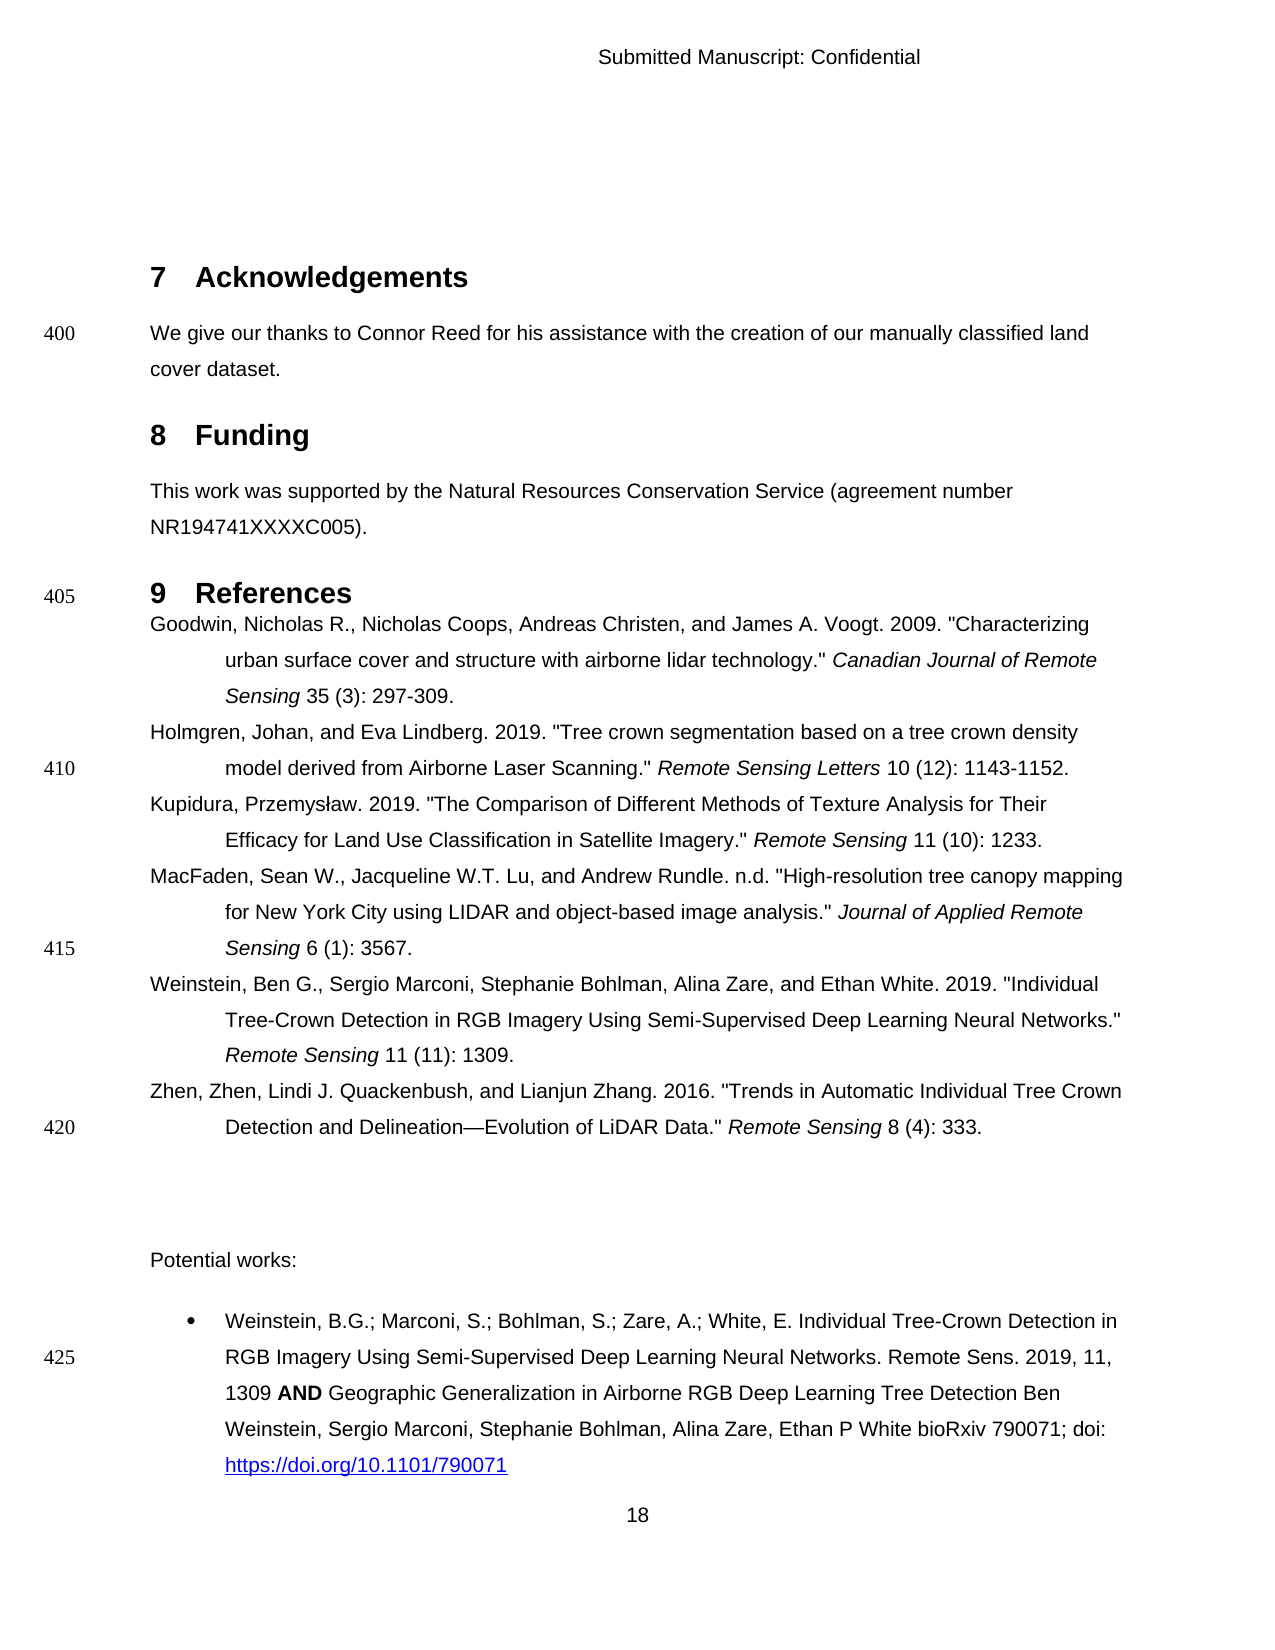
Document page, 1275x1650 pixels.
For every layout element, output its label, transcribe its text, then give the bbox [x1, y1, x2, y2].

list Weinstein, B.G.; Marconi, S.; Bohlman, S.; Zare, A.; White, E. Individual Tree-Crown Detection in RGB Imagery Using Semi-Supervised Deep Learning Neural Networks. Remote Sens. 2019, 11, 1309 AND Geographic Generalization in Airborne RGB Deep Learning Tree Detection Ben Weinstein, Sergio Marconi, Stephanie Bohlman, Alina Zare, Ethan P White bioRxiv 790071; doi: https://doi.org/10.1101/790071 [187, 1309, 1125, 1477]
subtitle Acknowledgements [150, 260, 1125, 293]
text Potential works: [150, 1248, 1125, 1272]
subtitle Funding [150, 418, 1125, 451]
text This work was supported by the Natural Resources Conservation Service (agreement number NR194741XXXXC005). [150, 479, 1125, 539]
text We give our thanks to Connor Reed for his assistance with the creation of our manually classified land cover dataset. [150, 321, 1125, 381]
